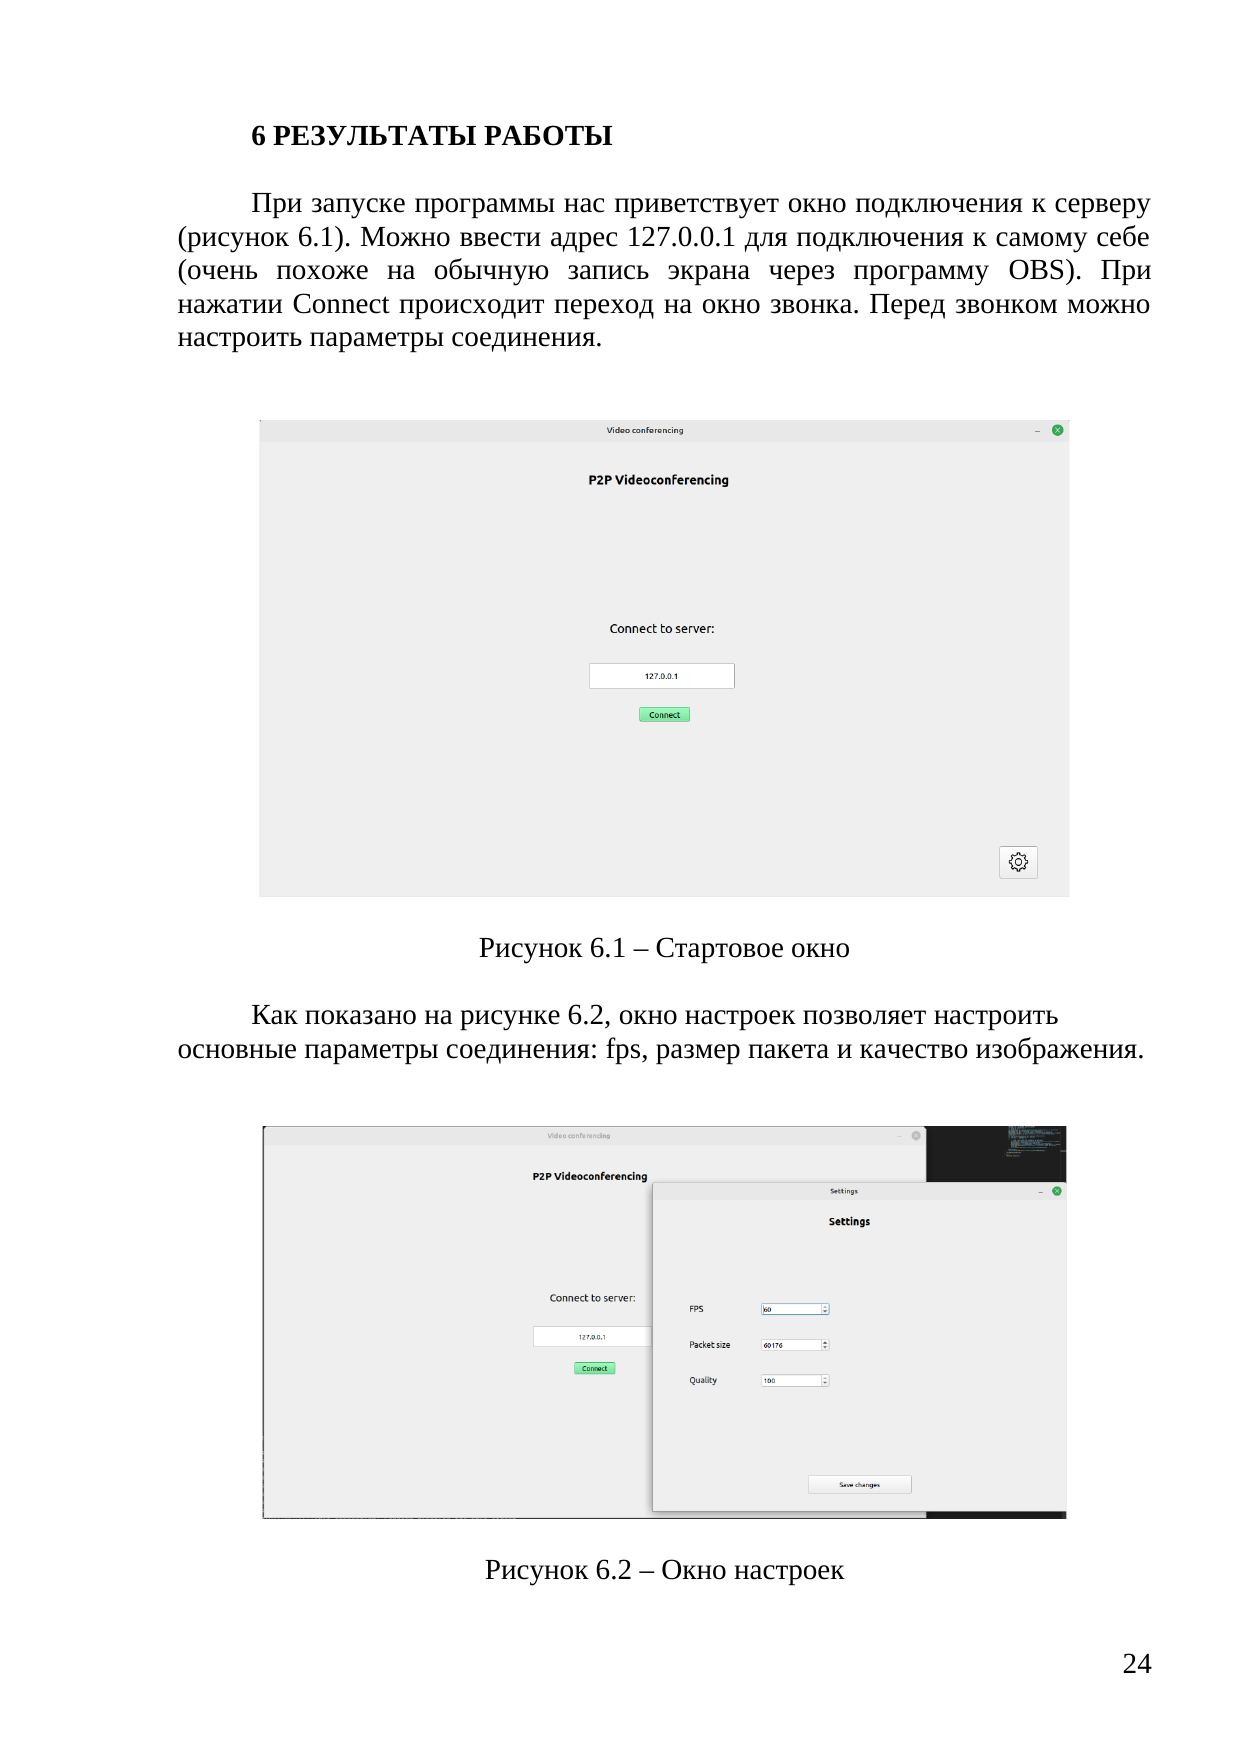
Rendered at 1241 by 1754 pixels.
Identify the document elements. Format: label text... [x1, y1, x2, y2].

picture [262, 1126, 1067, 1519]
text При запуске программы нас приветствует окно подключения к серверу (рисунок 6.1). Можно ввести адрес 127.0.0.1 для подключения к самому себе (очень похоже на обычную запись экрана через программу OBS). При нажатии Connect происходит переход на окно звонка. Перед звонком можно настроить параметры соединения. [177, 185, 1152, 353]
text Рисунок 6.1 – Стартовое окно [177, 930, 1152, 964]
text Рисунок 6.2 – Окно настроек [177, 1552, 1152, 1586]
picture [259, 420, 1070, 897]
text Как показано на рисунке 6.2, окно настроек позволяет настроить основные параметры соединения: fps, размер пакета и качество изображения. [177, 997, 1152, 1064]
title 6 РЕЗУЛЬТАТЫ РАБОТЫ [177, 118, 1152, 152]
